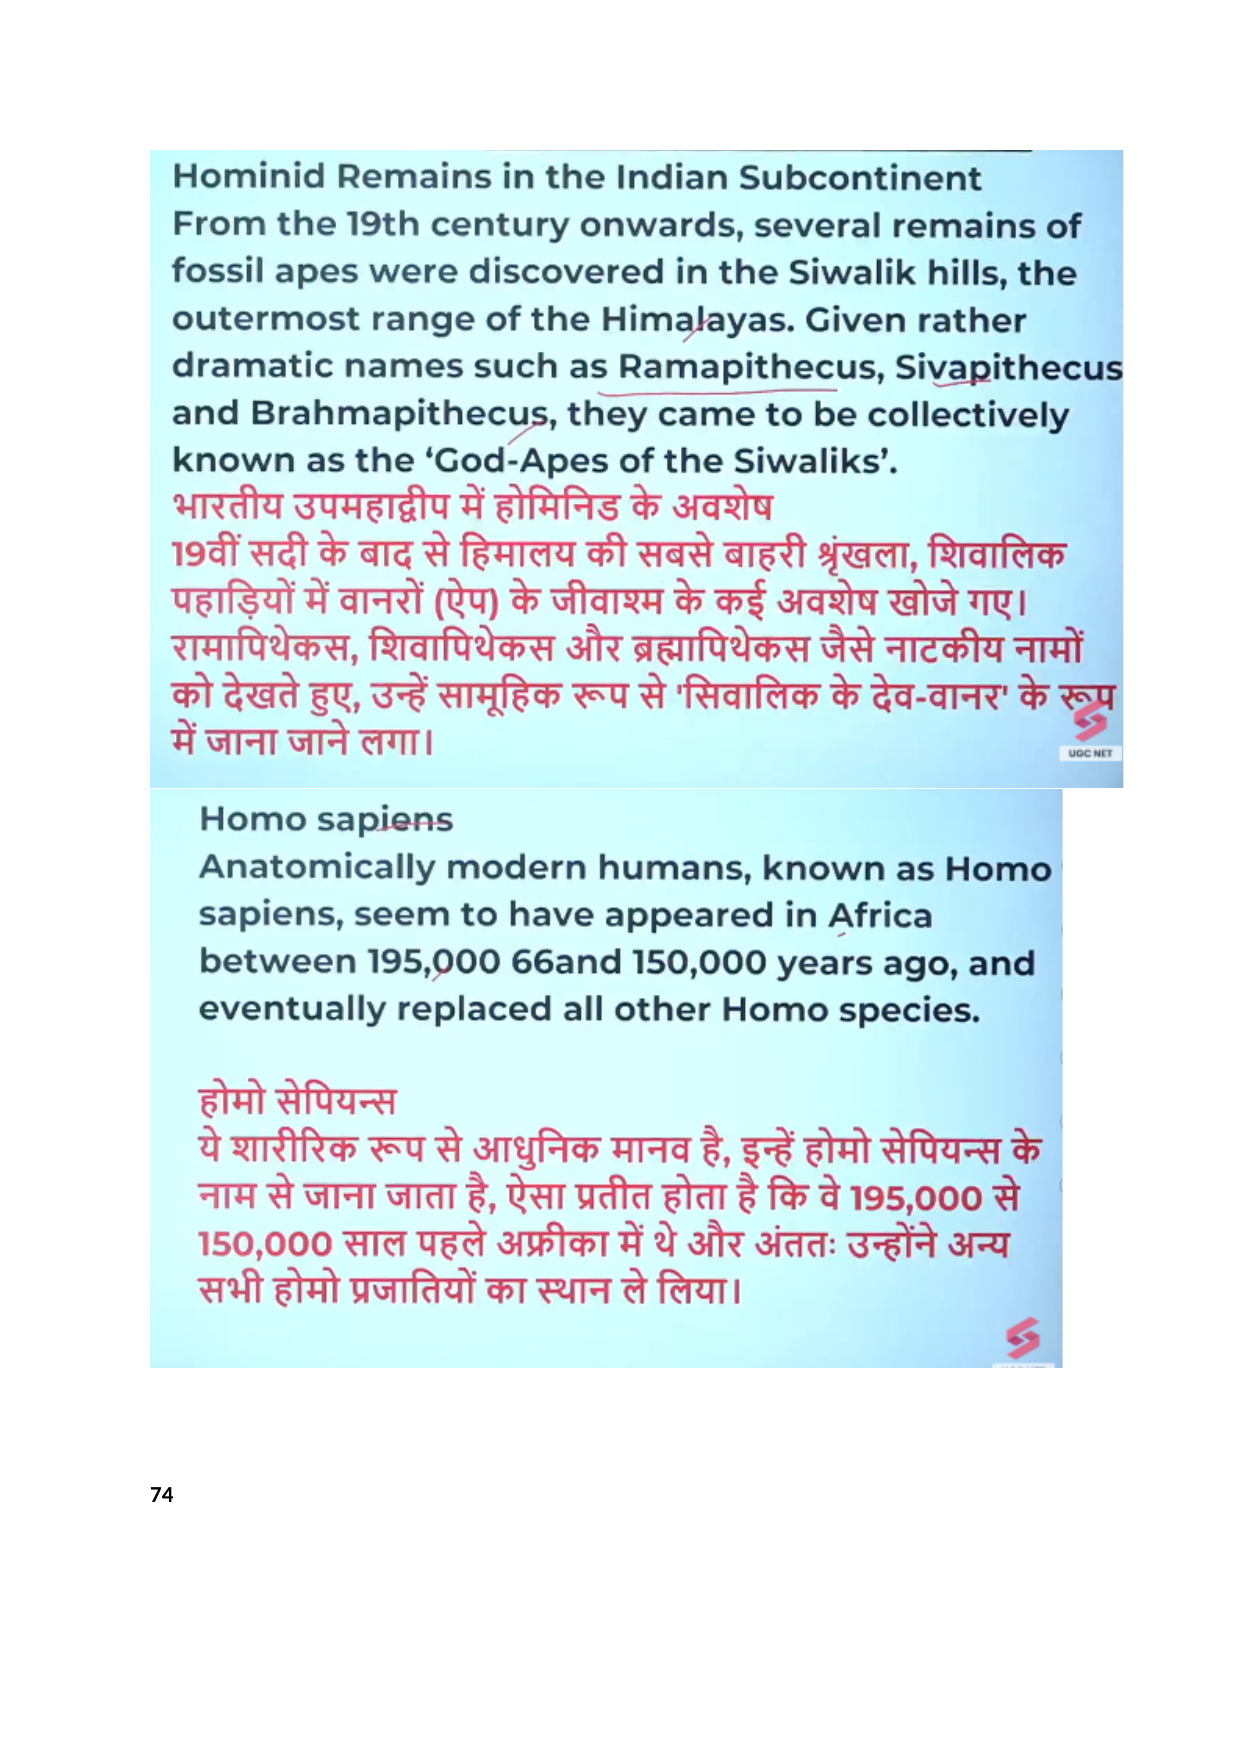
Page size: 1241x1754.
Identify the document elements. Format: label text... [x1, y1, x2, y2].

picture [150, 789, 1063, 1368]
text 74 [150, 1480, 1090, 1508]
picture [150, 150, 1124, 788]
